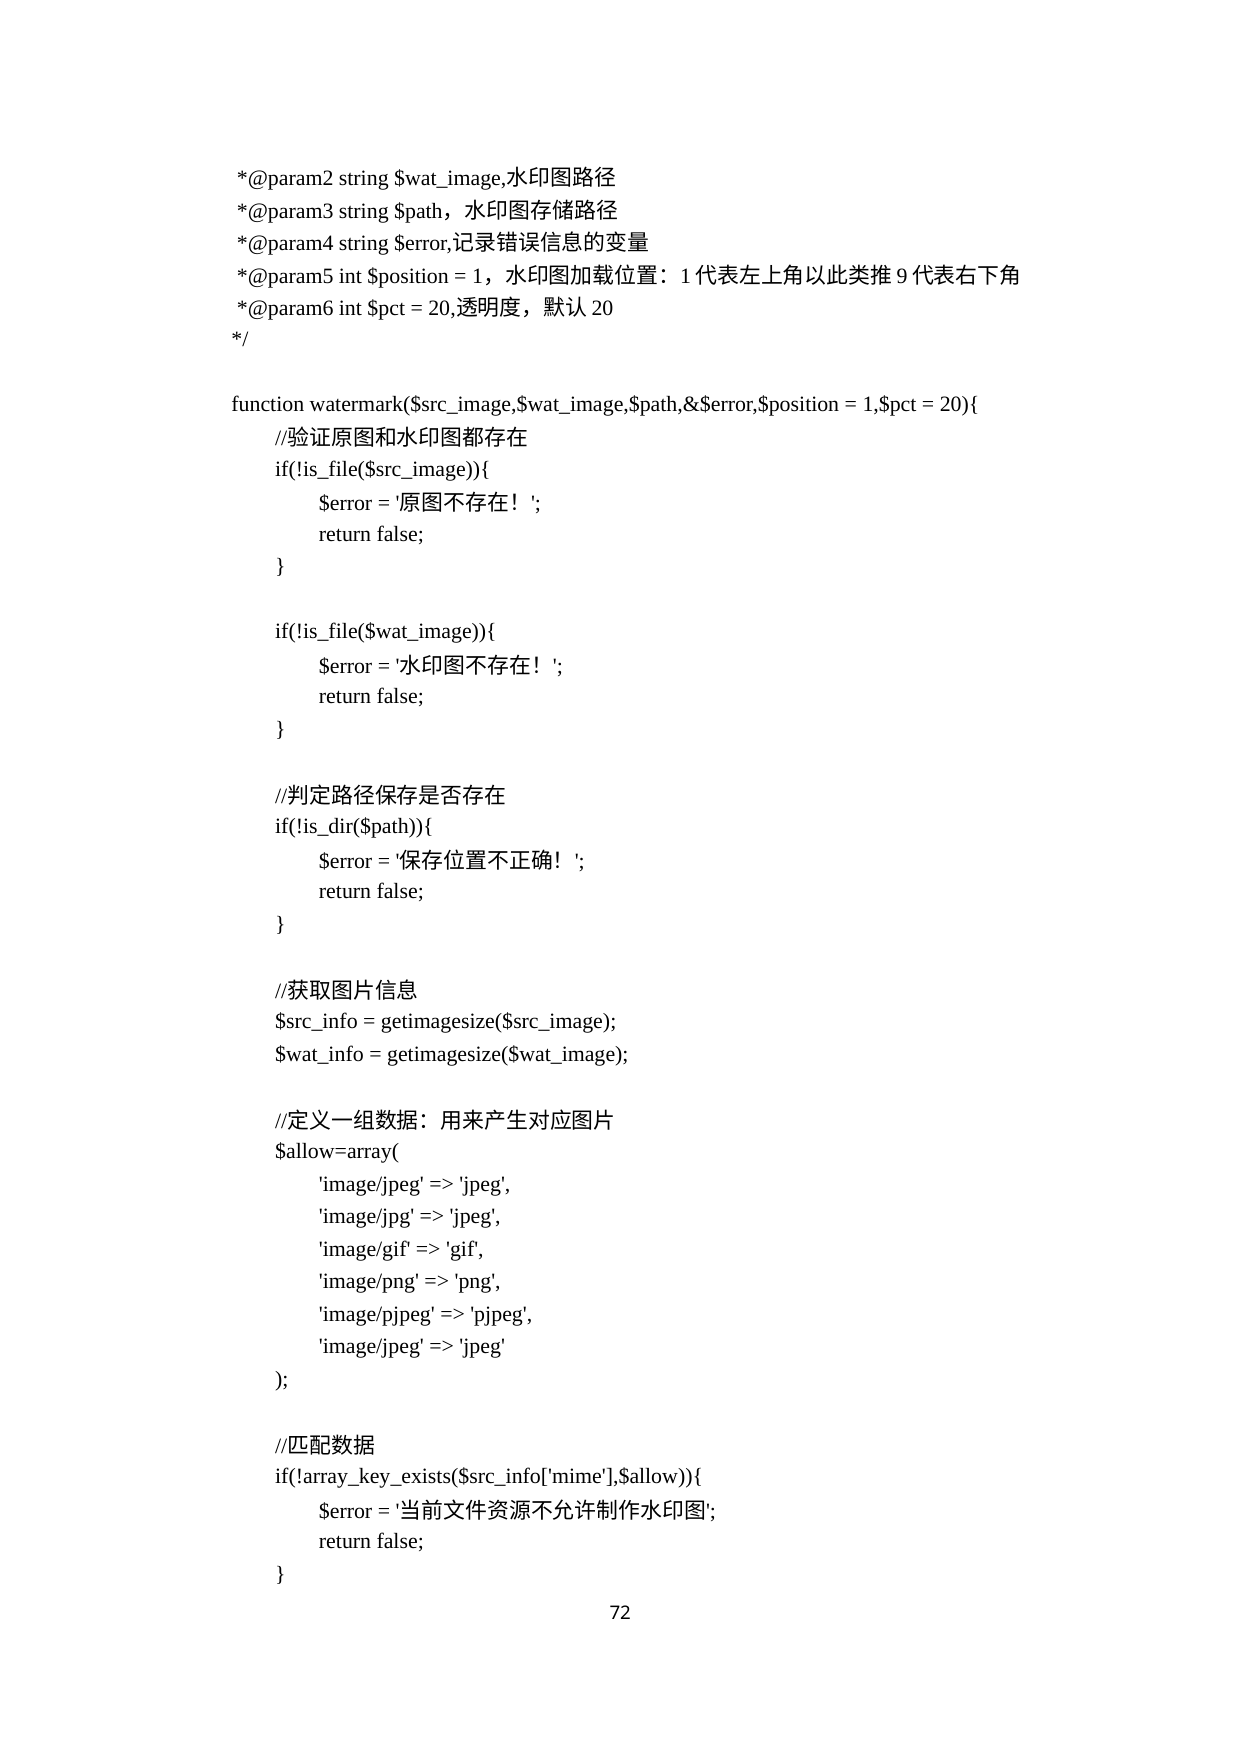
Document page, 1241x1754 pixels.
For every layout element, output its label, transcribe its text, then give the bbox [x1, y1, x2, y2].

text } [187, 907, 1053, 940]
text *@param2 string $wat_image,水印图路径 [187, 160, 1053, 192]
text //匹配数据 [187, 1427, 1053, 1460]
text $allow=array( [187, 1135, 1053, 1167]
text if(!is_file($src_image)){ [187, 452, 1053, 485]
text *@param5 int $position = 1，水印图加载位置：1代表左上角以此类推9代表右下角 [187, 257, 1053, 290]
text //获取图片信息 [187, 972, 1053, 1005]
text */ [187, 322, 1053, 355]
text //定义一组数据：用来产生对应图片 [187, 1102, 1053, 1135]
text 'image/jpeg' => 'jpeg', [187, 1167, 1053, 1200]
text 'image/png' => 'png', [187, 1265, 1053, 1297]
text $error = '水印图不存在！'; [187, 647, 1053, 680]
text //验证原图和水印图都存在 [187, 420, 1053, 452]
text return false; [187, 1525, 1053, 1557]
text $error = '原图不存在！'; [187, 485, 1053, 517]
text //判定路径保存是否存在 [187, 777, 1053, 810]
text return false; [187, 875, 1053, 907]
text *@param4 string $error,记录错误信息的变量 [187, 225, 1053, 257]
text if(!is_file($wat_image)){ [187, 615, 1053, 647]
text 'image/jpeg' => 'jpeg' [187, 1330, 1053, 1362]
text function watermark($src_image,$wat_image,$path,&$error,$position = 1,$pct = 20){ [187, 387, 1053, 420]
text $error = '保存位置不正确！'; [187, 842, 1053, 875]
text $error = '当前文件资源不允许制作水印图'; [187, 1492, 1053, 1525]
text } [187, 712, 1053, 745]
text *@param3 string $path，水印图存储路径 [187, 192, 1053, 225]
text 'image/jpg' => 'jpeg', [187, 1200, 1053, 1232]
text } [187, 550, 1053, 582]
text 'image/gif' => 'gif', [187, 1232, 1053, 1265]
text if(!array_key_exists($src_info['mime'],$allow)){ [187, 1460, 1053, 1492]
text } [187, 1557, 1053, 1590]
text *@param6 int $pct = 20,透明度，默认20 [187, 290, 1053, 322]
text return false; [187, 680, 1053, 712]
text 'image/pjpeg' => 'pjpeg', [187, 1297, 1053, 1330]
text return false; [187, 517, 1053, 550]
text $src_info = getimagesize($src_image); [187, 1005, 1053, 1037]
text ); [187, 1362, 1053, 1395]
text if(!is_dir($path)){ [187, 810, 1053, 842]
text $wat_info = getimagesize($wat_image); [187, 1037, 1053, 1070]
